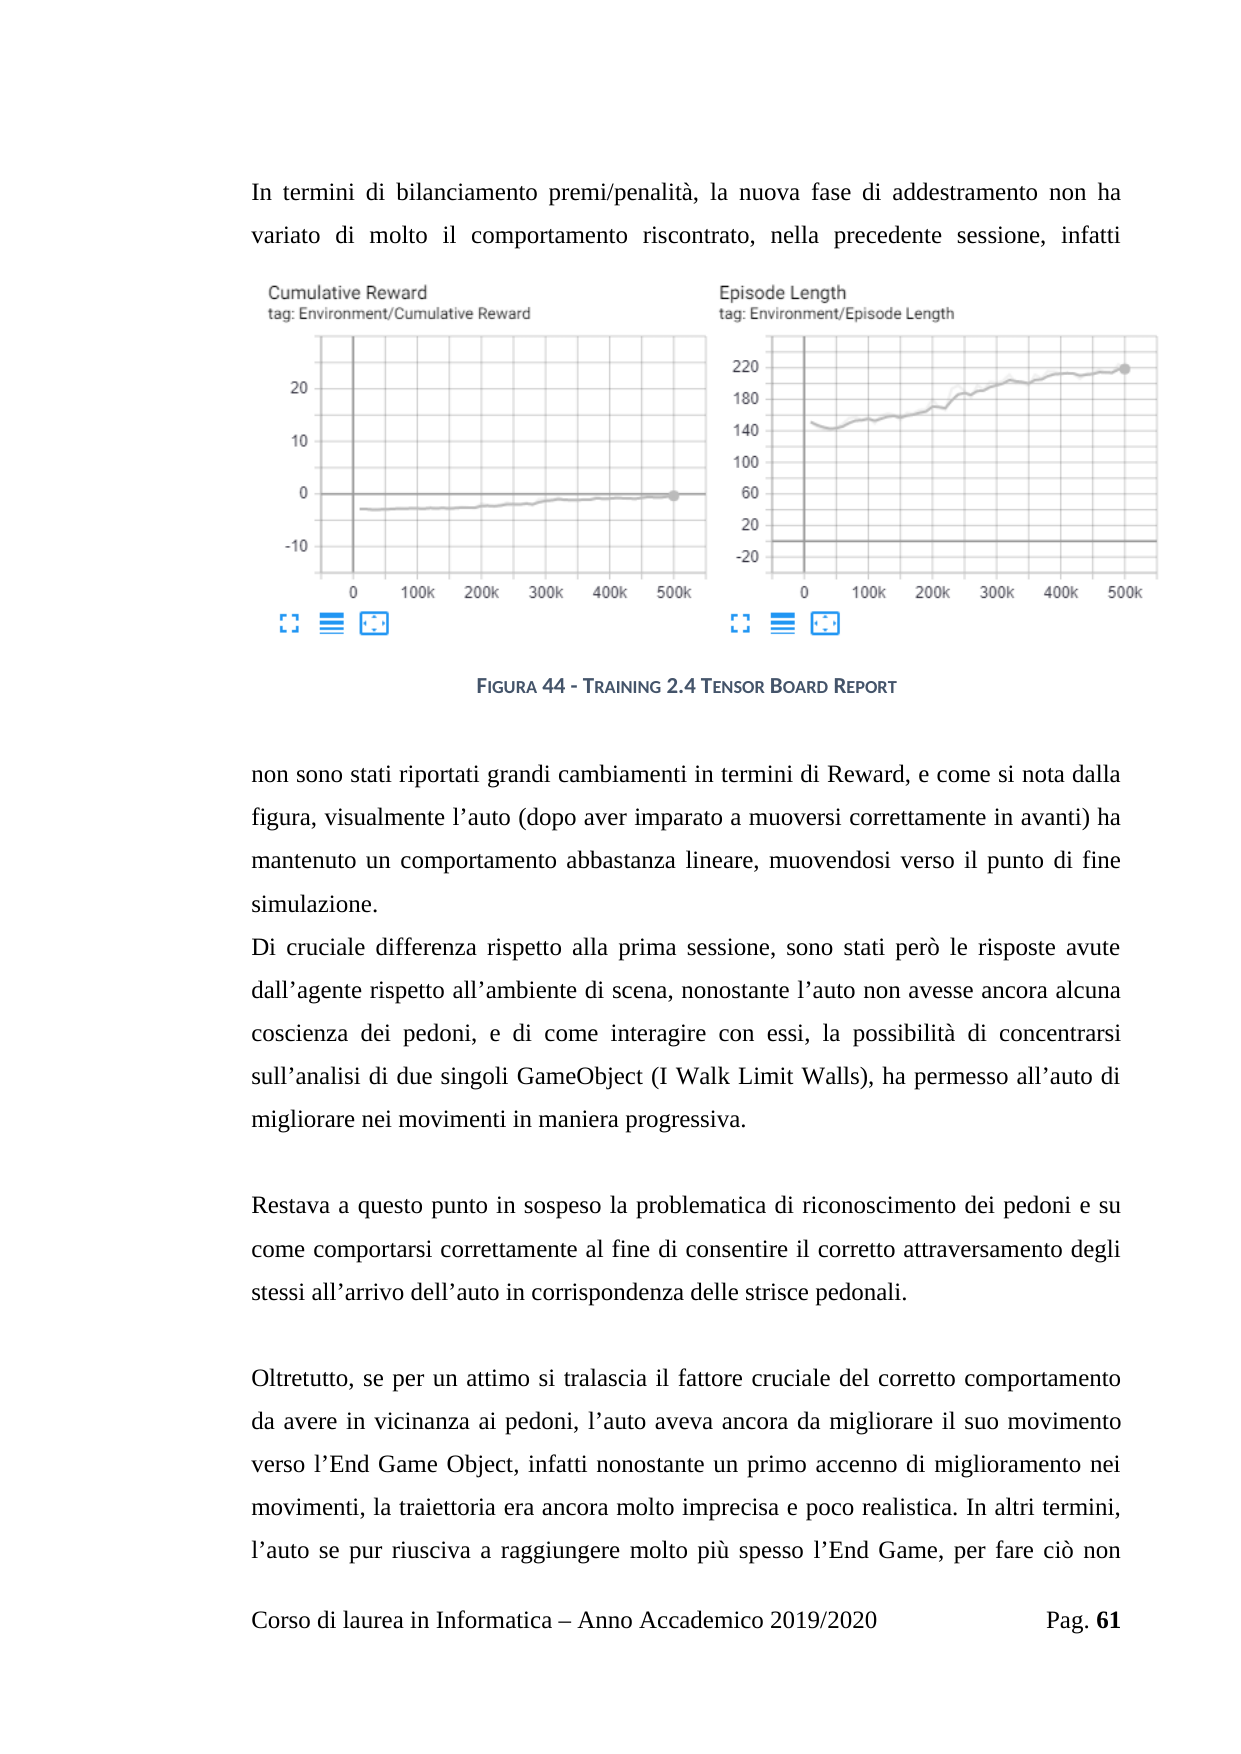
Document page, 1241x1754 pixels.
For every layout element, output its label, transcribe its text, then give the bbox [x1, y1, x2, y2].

picture [251, 262, 1173, 658]
text In termini di bilanciamento premi/penalità, la nuova fase di addestramento non ha variato di molto il comportamento riscontrato, nella precedente sessione, infatti [251, 177, 1122, 262]
text Figura 44 - Training 2.4 Tensor Board Report [251, 671, 1122, 699]
text non sono stati riportati grandi cambiamenti in termini di Reward, e come si nota dalla figura, visualmente l’auto (dopo aver imparato a muoversi correttamente in avanti) ha mantenuto un comportamento abbastanza lineare, muovendosi verso il punto di fine simulazione. [251, 759, 1122, 917]
text Di cruciale differenza rispetto alla prima sessione, sono stati però le risposte avute dall’agente rispetto all’ambiente di scena, nonostante l’auto non avesse ancora alcuna coscienza dei pedoni, e di come interagire con essi, la possibilità di concentrarsi sull’analisi di due singoli GameObject (I Walk Limit Walls), ha permesso all’auto di migliorare nei movimenti in maniera progressiva. [251, 932, 1122, 1133]
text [251, 1363, 1122, 1564]
text Restava a questo punto in sospeso la problematica di riconoscimento dei pedoni e su come comportarsi correttamente al fine di consentire il corretto attraversamento degli stessi all’arrivo dell’auto in corrispondenza delle strisce pedonali. [251, 1191, 1122, 1306]
